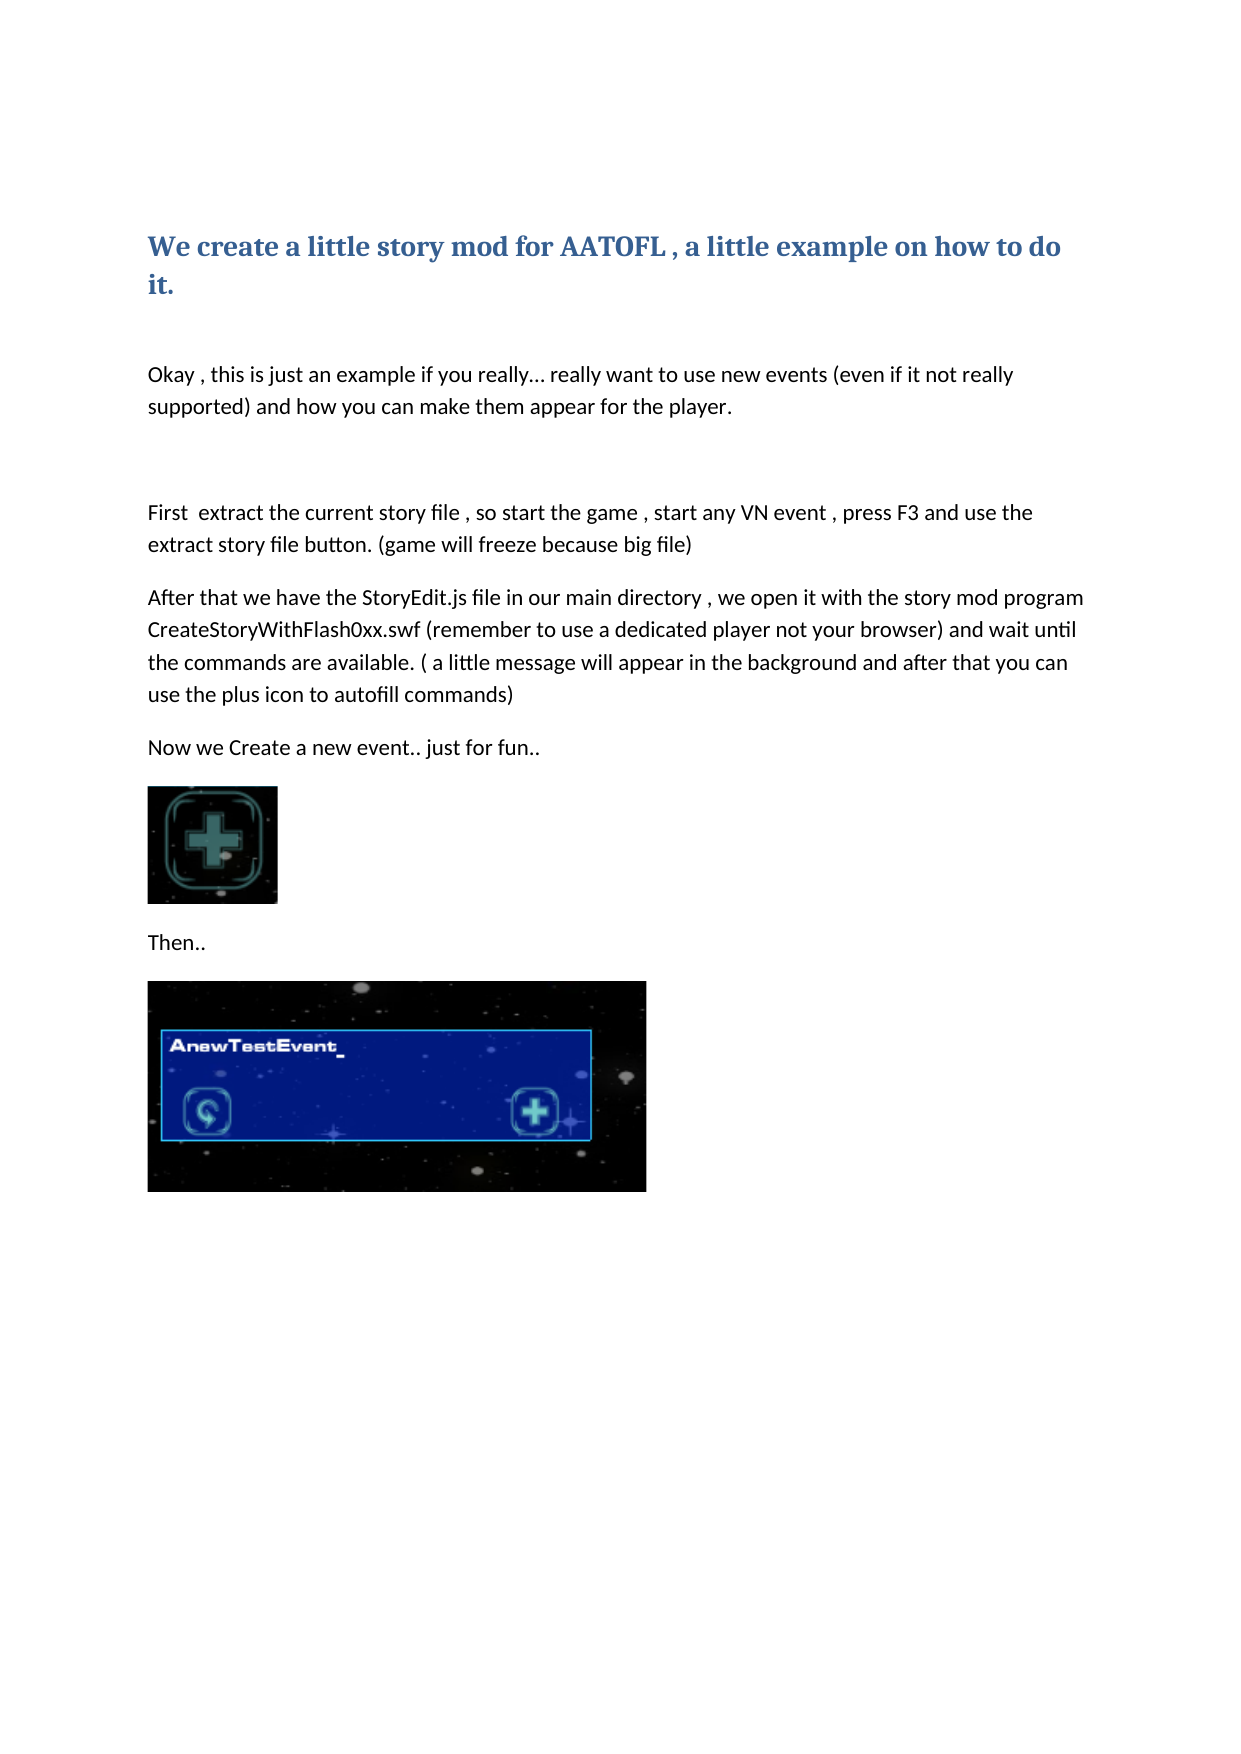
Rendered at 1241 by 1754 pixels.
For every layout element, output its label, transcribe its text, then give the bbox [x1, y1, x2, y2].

text Now we Create a new event.. just for fun.. [148, 733, 1093, 761]
text After that we have the StoryEdit.js file in our main directory , we open it with the story mod program CreateStoryWithFlash0xx.swf (remember to use a dedicated player not your browser) and wait until the commands are available. ( a little message will appear in the background and after that you can use the plus icon to autofill commands) [148, 583, 1093, 708]
picture [147, 786, 278, 904]
text First extract the current story file , so start the game , start any VN event , press F3 and use the extract story file button. (game will freeze because big file) [148, 498, 1093, 558]
subtitle We create a little story mod for AATOFL , a little example on how to do it. [148, 230, 1093, 302]
text Then.. [148, 928, 1093, 956]
text Okay , this is just an example if you really… really want to use new events (even if it not really supported) and how you can make them appear for the player. [148, 360, 1093, 420]
picture [147, 981, 647, 1192]
